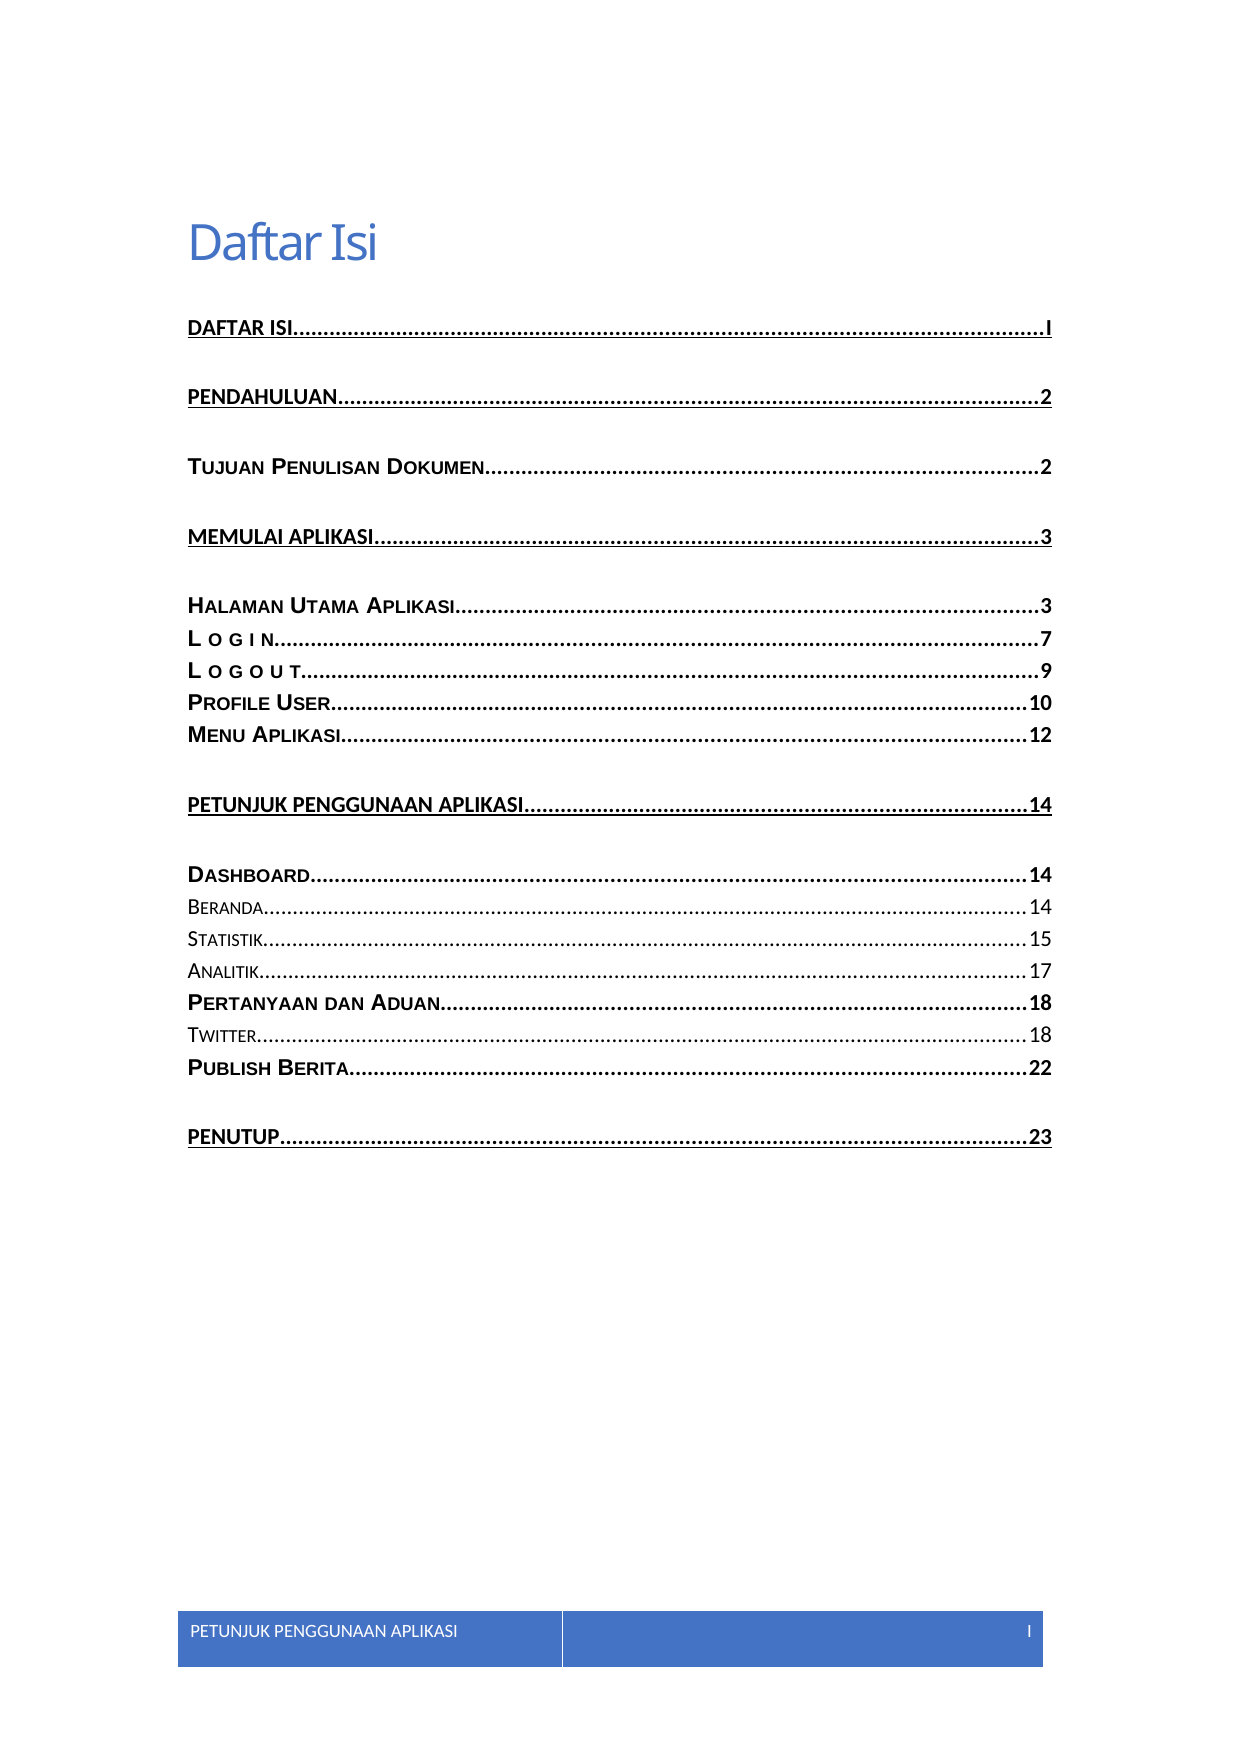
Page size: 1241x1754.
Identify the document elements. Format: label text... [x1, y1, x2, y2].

text Twitter 18 [187, 1021, 1053, 1049]
text Menu Aplikasi 12 [187, 720, 1053, 748]
text Dashboard 14 [187, 860, 1053, 888]
text Pendahuluan 2 [187, 382, 1053, 411]
text Statistik 15 [187, 924, 1053, 952]
text Profile User 10 [187, 688, 1053, 716]
text Pertanyaan dan Aduan 18 [187, 988, 1053, 1016]
text L o g o u t 9 [187, 656, 1053, 684]
subtitle Daftar Isi [187, 207, 1053, 275]
text L o g i n 7 [187, 624, 1053, 652]
text Halaman Utama Aplikasi 3 [187, 592, 1053, 619]
text Tujuan Penulisan Dokumen 2 [187, 452, 1053, 480]
text Daftar Isi i [187, 313, 1053, 341]
text Analitik 17 [187, 956, 1053, 984]
text Memulai Aplikasi 3 [187, 522, 1053, 550]
text Penutup 23 [187, 1122, 1053, 1151]
text Petunjuk Penggunaan Aplikasi 14 [187, 790, 1053, 818]
text Beranda 14 [187, 892, 1053, 920]
text Publish Berita 22 [187, 1053, 1053, 1081]
